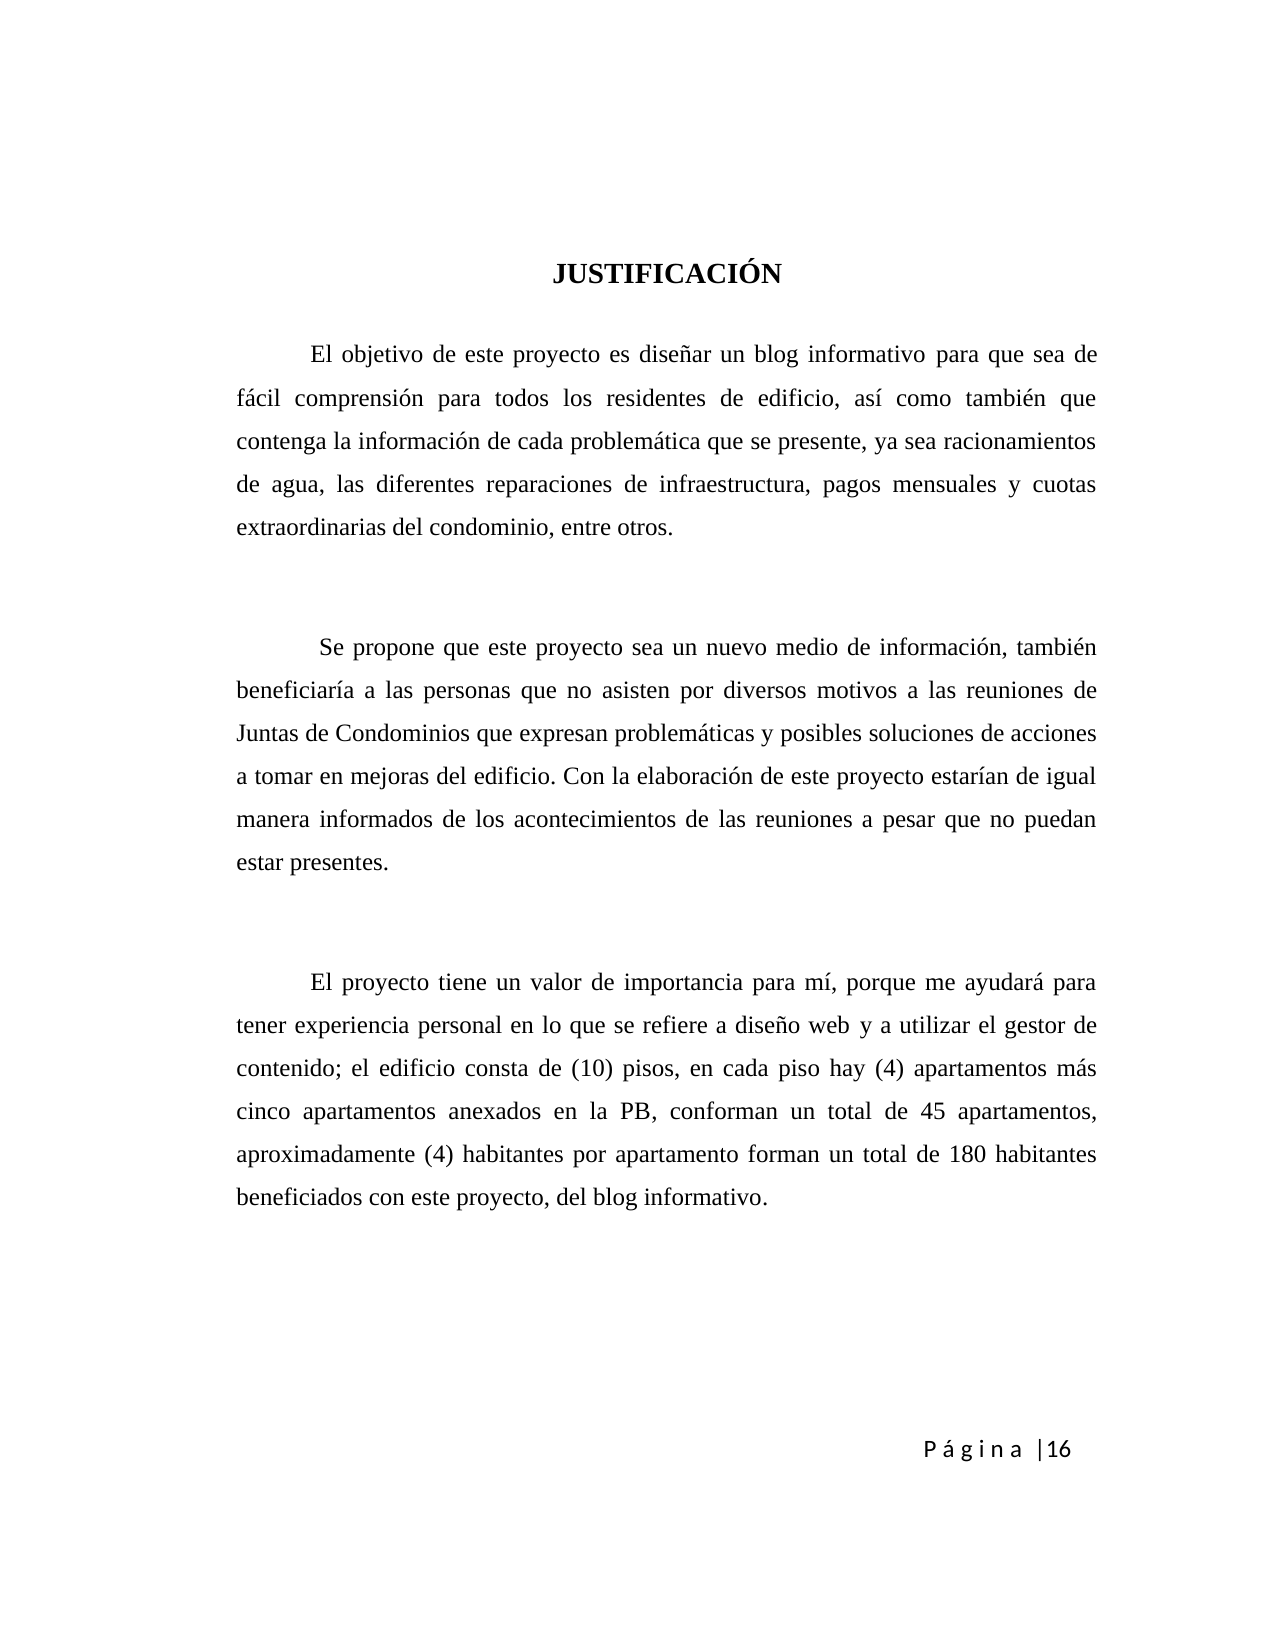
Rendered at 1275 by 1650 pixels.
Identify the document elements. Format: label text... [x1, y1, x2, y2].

subtitle JUSTIFICACIÓN [236, 257, 1098, 290]
text El objetivo de este proyecto es diseñar un blog informativo para que sea de fácil comprensión para todos los residentes de edificio, así como también que contenga la información de cada problemática que se presente, ya sea racionamientos de agua, las diferentes reparaciones de infraestructura, pagos mensuales y cuotas extraordinarias del condominio, entre otros. [236, 339, 1098, 541]
text El proyecto tiene un valor de importancia para mí, porque me ayudará para tener experiencia personal en lo que se refiere a diseño web y a utilizar el gestor de contenido; el edificio consta de (10) pisos, en cada piso hay (4) apartamentos más cinco apartamentos anexados en la PB, conforman un total de 45 apartamentos, aproximadamente (4) habitantes por apartamento forman un total de 180 habitantes beneficiados con este proyecto, del blog informativo. [236, 967, 1098, 1211]
text Se propone que este proyecto sea un nuevo medio de información, también beneficiaría a las personas que no asisten por diversos motivos a las reuniones de Juntas de Condominios que expresan problemáticas y posibles soluciones de acciones a tomar en mejoras del edificio. Con la elaboración de este proyecto estarían de igual manera informados de los acontecimientos de las reuniones a pesar que no puedan estar presentes. [236, 632, 1098, 876]
